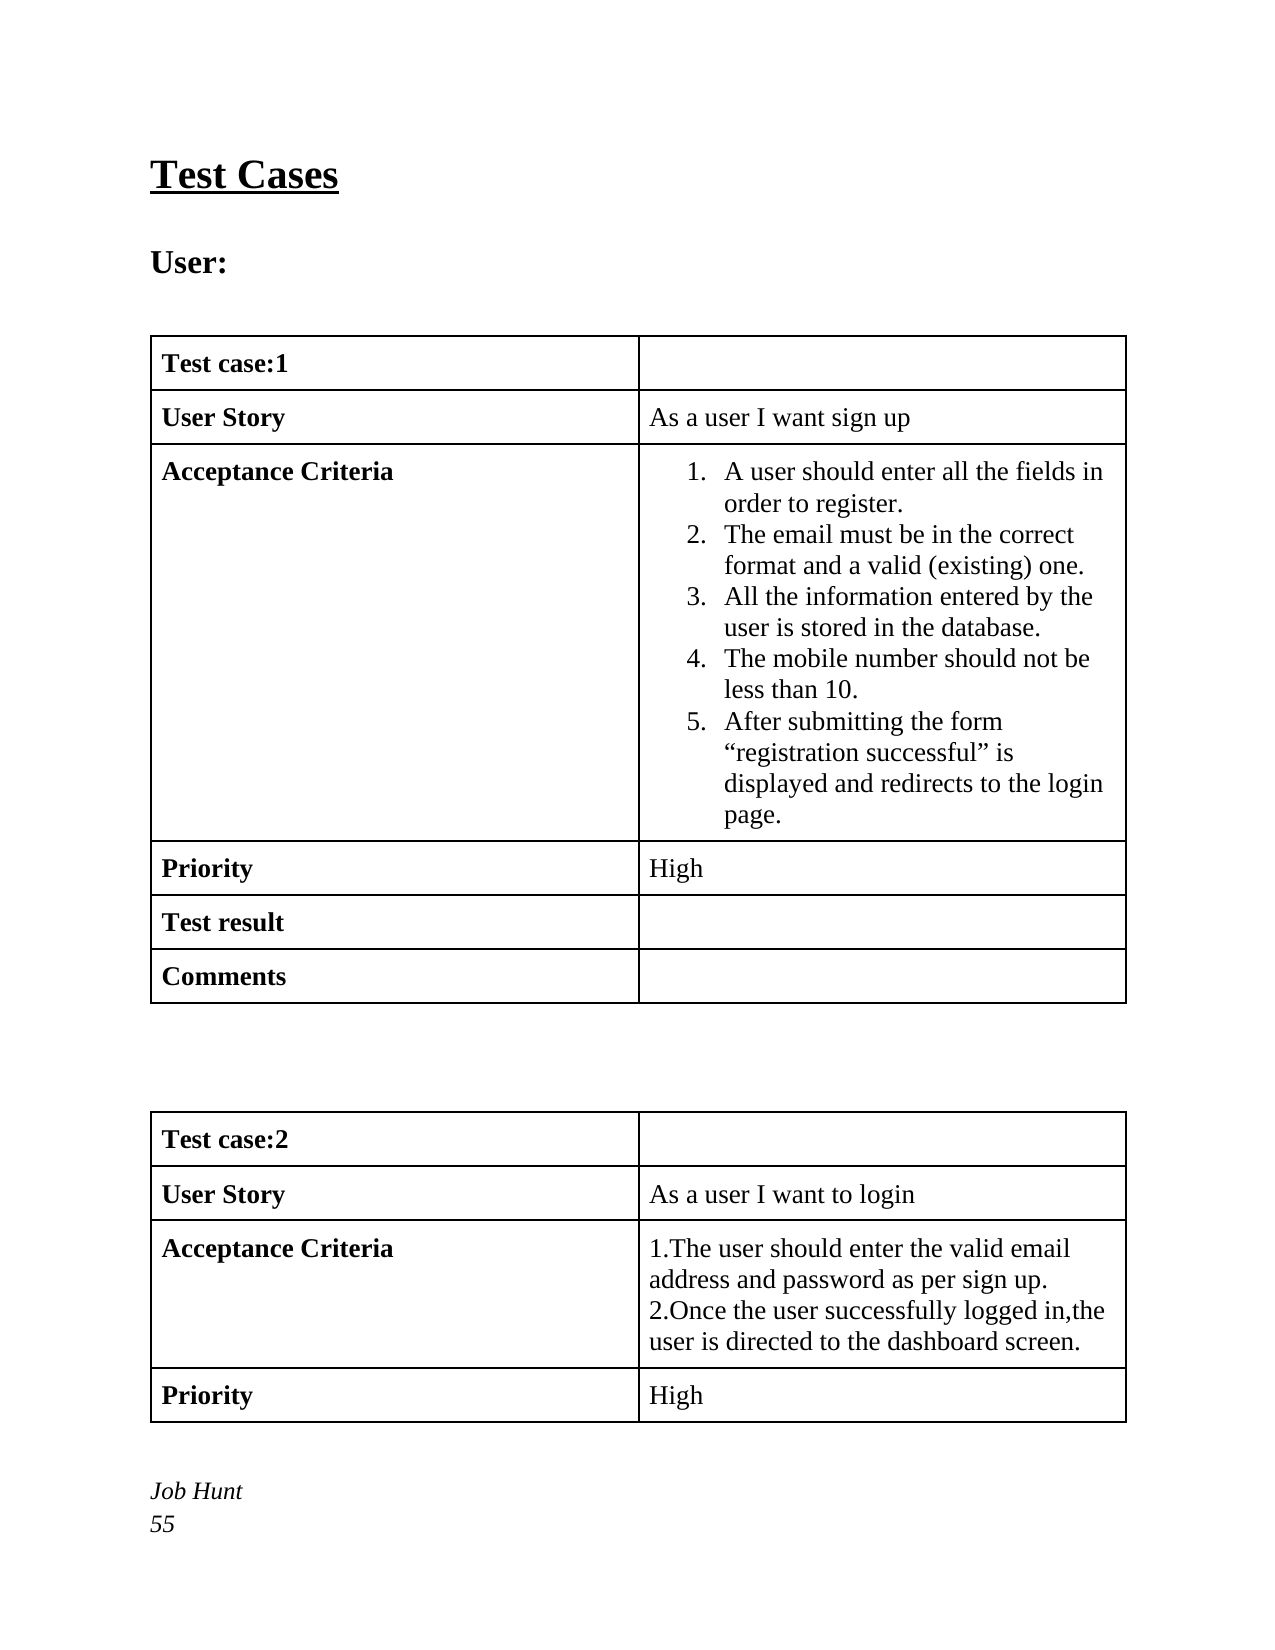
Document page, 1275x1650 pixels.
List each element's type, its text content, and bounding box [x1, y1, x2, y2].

table_cell User Story [152, 391, 638, 443]
table_cell [640, 950, 1125, 1002]
subtitle Test Cases [150, 150, 1125, 198]
table_cell User Story [152, 1167, 638, 1219]
table_cell Priority [152, 842, 638, 894]
table_cell 1.The user should enter the valid email address and password as per sign up. 2.Once the user successfully logged in,the user is directed to the dashboard screen. [640, 1221, 1125, 1367]
table_cell High [640, 842, 1125, 894]
table_cell High [640, 1369, 1125, 1421]
table_cell Priority [152, 1369, 638, 1421]
table_cell Acceptance Criteria [152, 445, 638, 840]
table_header Test case:2 [152, 1113, 638, 1165]
table_cell Test result [152, 896, 638, 948]
subtitle User: [150, 243, 1125, 281]
table_header Test case:1 [152, 337, 638, 389]
table_cell As a user I want to login [640, 1167, 1125, 1219]
table_cell Acceptance Criteria [152, 1221, 638, 1367]
table_cell As a user I want sign up [640, 391, 1125, 443]
table_cell A user should enter all the fields in order to register. The email must be in the correct format and a valid (existing) one. All the information entered by the user is stored in the database. The mobile number should not be less than 10. After submitting the form “registration successful” is displayed and redirects to the login page. [640, 445, 1125, 840]
table_header [640, 337, 1125, 389]
table_cell Comments [152, 950, 638, 1002]
table_cell [640, 896, 1125, 948]
table_header [640, 1113, 1125, 1165]
